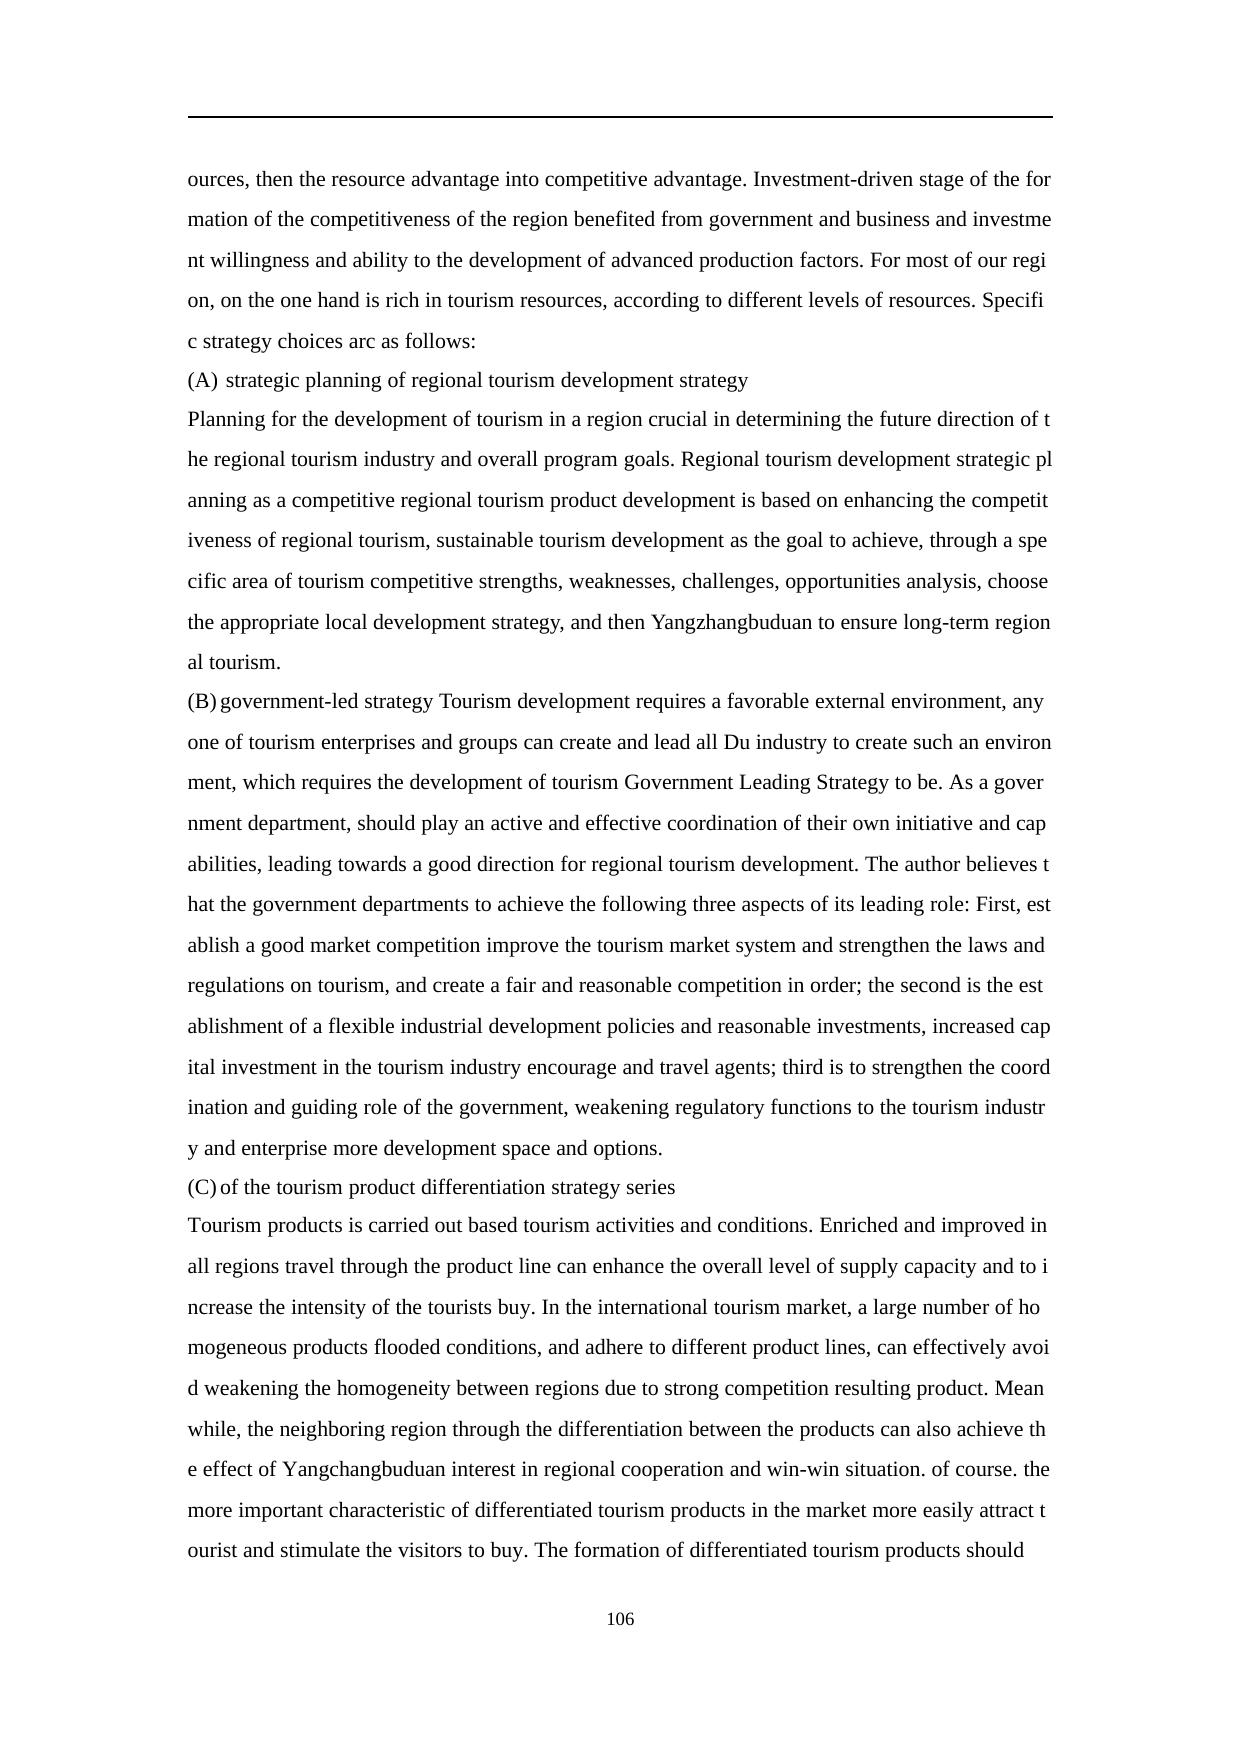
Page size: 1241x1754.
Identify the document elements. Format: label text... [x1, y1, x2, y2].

text Planning for the development of tourism in a region crucial in determining the future direction of the regional tourism industry and overall program goals. Regional tourism development strategic planning as a competitive regional tourism product development is based on enhancing the competitiveness of regional tourism, sustainable tourism development as the goal to achieve, through a specific area of tourism competitive strengths, weaknesses, challenges, opportunities analysis, choose the appropriate local development strategy, and then Yangzhangbuduan to ensure long-term regional tourism. [187, 402, 1053, 678]
list government-led strategy Tourism development requires a favorable external environment, any one of tourism enterprises and groups can create and lead all Du industry to create such an environment, which requires the development of tourism Government Leading Strategy to be. As a government department, should play an active and effective coordination of their own initiative and capabilities, leading towards a good direction for regional tourism development. The author believes that the government departments to achieve the following three aspects of its leading role: First, establish a good market competition improve the tourism market system and strengthen the laws and regulations on tourism, and create a fair and reasonable competition in order; the second is the establishment of a flexible industrial development policies and reasonable investments, increased capital investment in the tourism industry encourage and travel agents; third is to strengthen the coordination and guiding role of the government, weakening regulatory functions to the tourism industry and enterprise more development space and options. [187, 684, 1053, 1164]
list of the tourism product differentiation strategy series [187, 1170, 1053, 1203]
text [187, 162, 1053, 357]
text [187, 1209, 1053, 1566]
list strategic planning of regional tourism development strategy [187, 363, 1053, 396]
